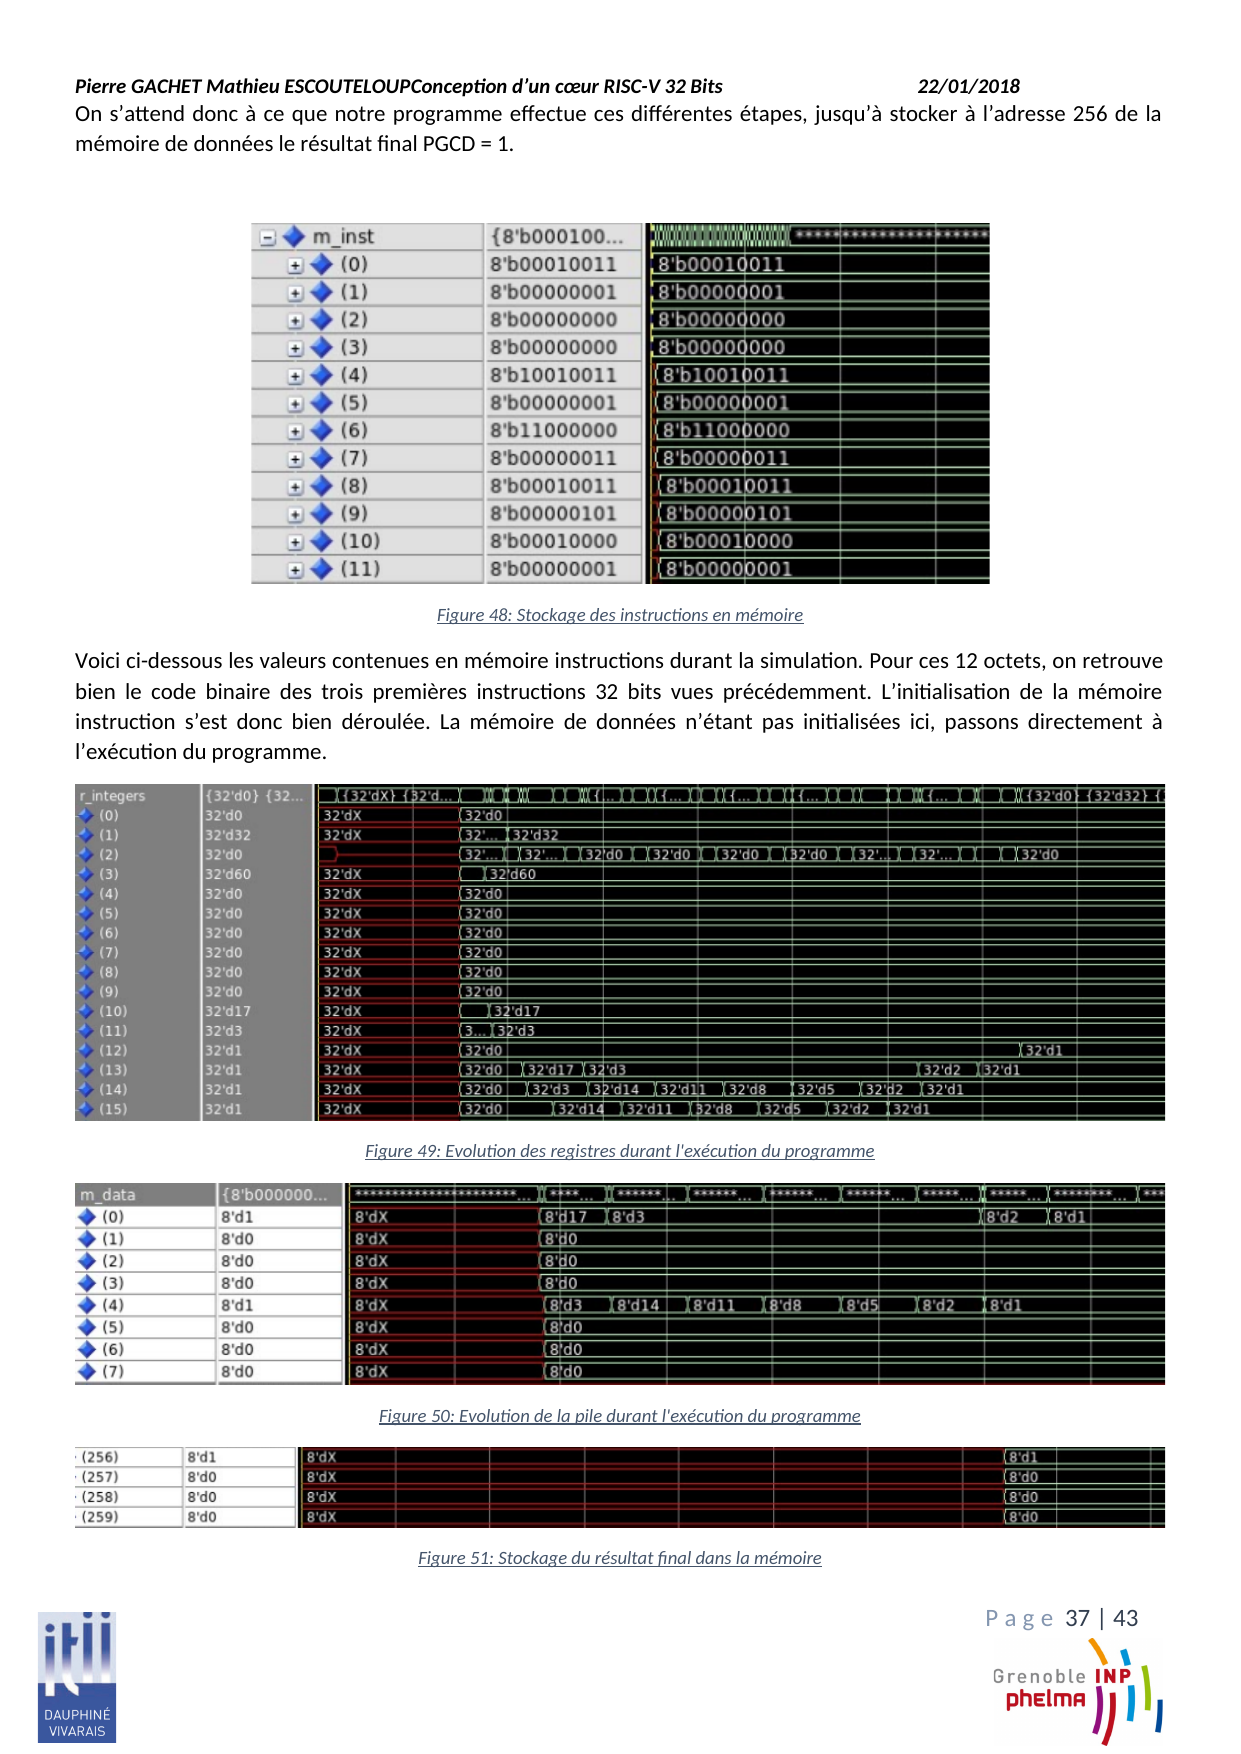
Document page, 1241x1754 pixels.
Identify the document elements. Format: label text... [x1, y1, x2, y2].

picture [75, 1447, 1166, 1528]
text On s’attend donc à ce que notre programme effectue ces différentes étapes, jusqu’à stocker à l’adresse 256 de la mémoire de données le résultat final PGCD = 1. [75, 99, 1165, 157]
picture [75, 784, 1166, 1121]
picture [250, 223, 990, 584]
picture [75, 1183, 1166, 1385]
text Voici ci-dessous les valeurs contenues en mémoire instructions durant la simulation. Pour ces 12 octets, on retrouve bien le code binaire des trois premières instructions 32 bits vues précédemment. L’initialisation de la mémoire instruction s’est donc bien déroulée. La mémoire de données n’étant pas initialisées ici, passons directement à l’exécution du programme. [75, 647, 1165, 765]
picture [993, 1638, 1163, 1746]
picture [37, 1612, 117, 1743]
